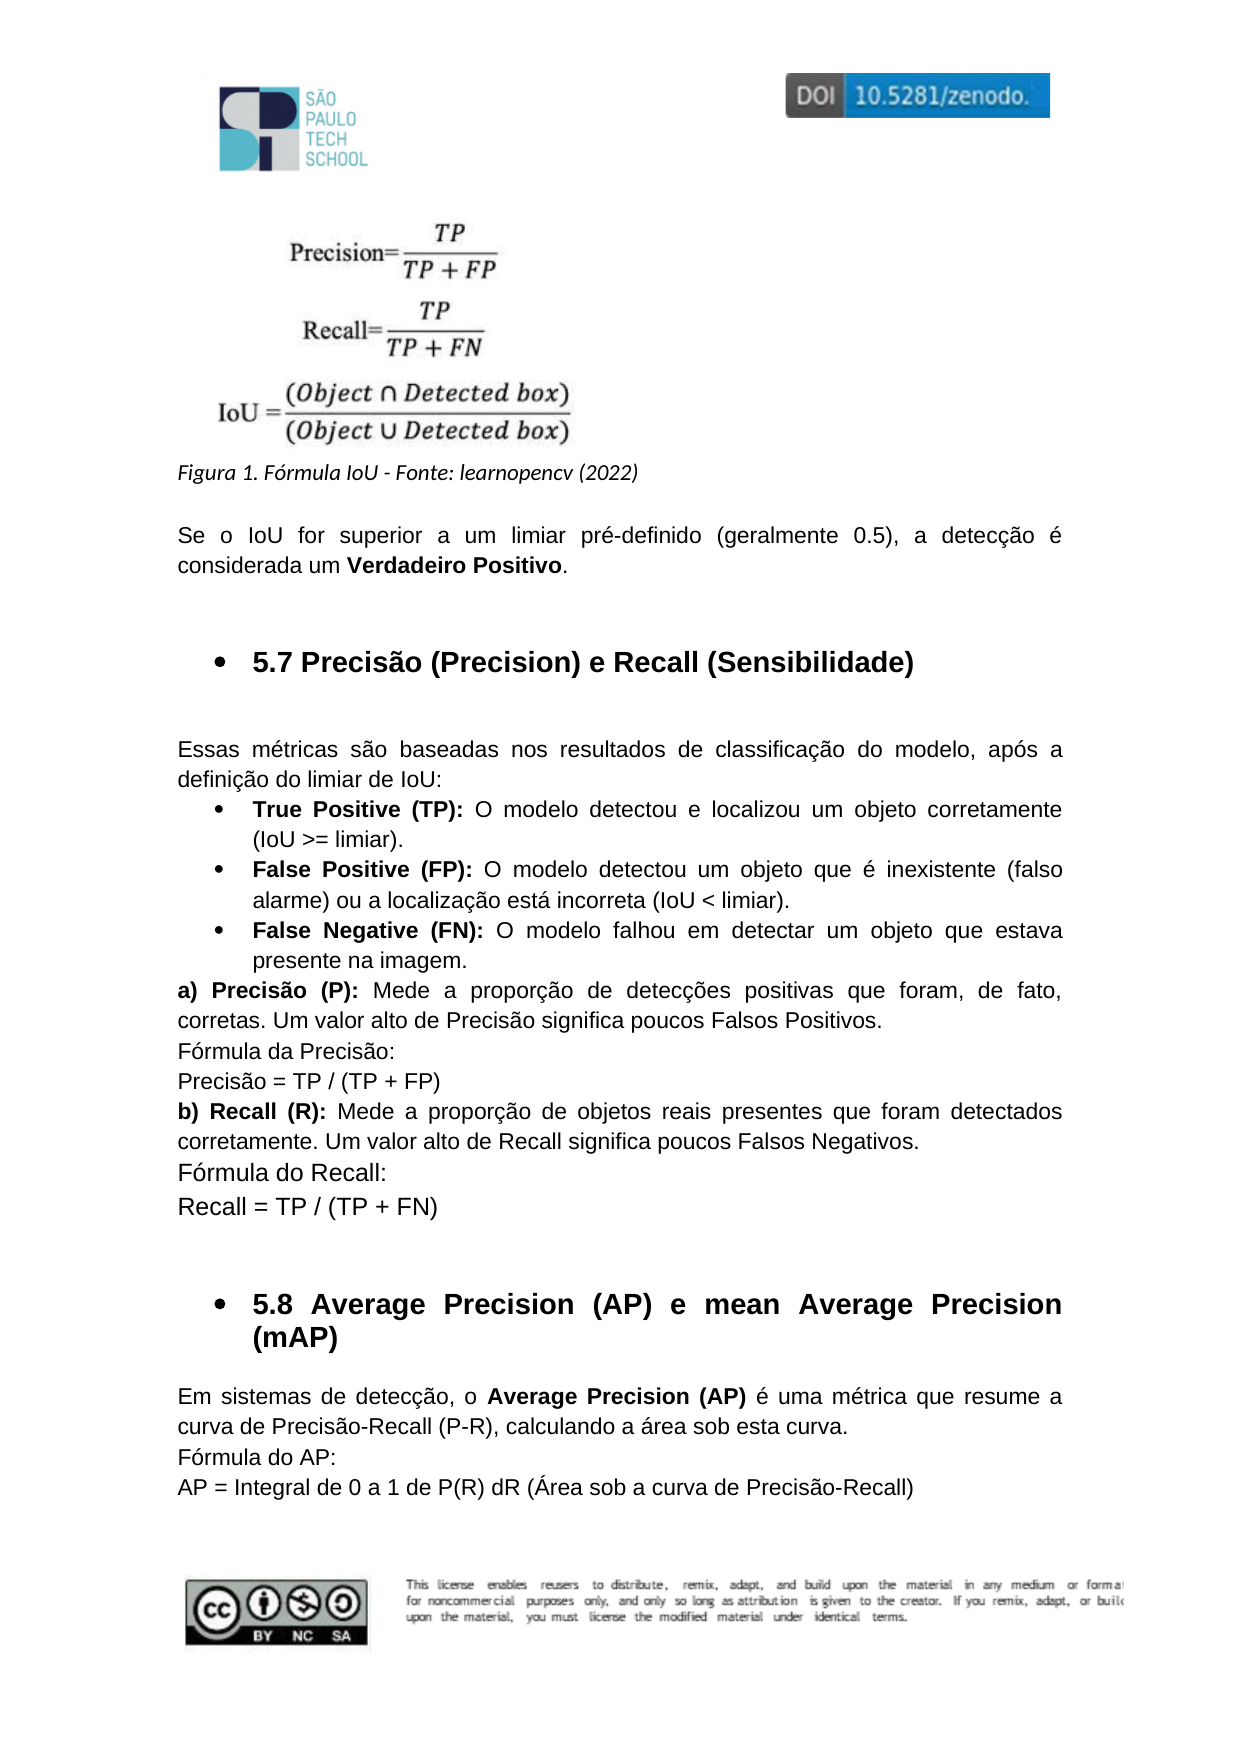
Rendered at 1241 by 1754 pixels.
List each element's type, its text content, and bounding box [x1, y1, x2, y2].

text Fórmula da Precisão: [177, 1038, 1063, 1064]
text Em sistemas de detecção, o Average Precision (AP) é uma métrica que resume a curva de Precisão-Recall (P-R), calculando a área sob esta curva. [177, 1383, 1063, 1440]
text Essas métricas são baseadas nos resultados de classificação do modelo, após a definição do limiar de IoU: [177, 736, 1063, 792]
list True Positive (TP): O modelo detectou e localizou um objeto corretamente (IoU >= limiar). [215, 796, 1063, 852]
text Se o IoU for superior a um limiar pré-definido (geralmente 0.5), a detecção é considerada um Verdadeiro Positivo. [177, 522, 1063, 578]
text Fórmula do AP: [177, 1443, 1063, 1470]
subtitle 5.7 Precisão (Precision) e Recall (Sensibilidade) [215, 644, 1063, 678]
subtitle 5.8 Average Precision (AP) e mean Average Precision (mAP) [215, 1287, 1063, 1354]
text Fórmula do Recall: [177, 1158, 1063, 1187]
list False Positive (FP): O modelo detectou um objeto que é inexistente (falso alarme) ou a localização está incorreta (IoU < limiar). [215, 856, 1063, 913]
text a) Precisão (P): Mede a proporção de detecções positivas que foram, de fato, corretas. Um valor alto de Precisão significa poucos Falsos Positivos. [177, 977, 1063, 1034]
text Recall = TP / (TP + FN) [177, 1191, 1063, 1220]
text Figura 1. Fórmula IoU - Fonte: learnopencv (2022) [177, 458, 1063, 486]
text AP = Integral de 0 a 1 de P(R) dR (Área sob a curva de Precisão-Recall) [177, 1474, 1063, 1500]
text b) Recall (R): Mede a proporção de objetos reais presentes que foram detectados corretamente. Um valor alto de Recall significa poucos Falsos Negativos. [177, 1098, 1063, 1154]
list False Negative (FN): O modelo falhou em detectar um objeto que estava presente na imagem. [215, 917, 1063, 973]
text Precisão = TP / (TP + FP) [177, 1068, 1063, 1094]
